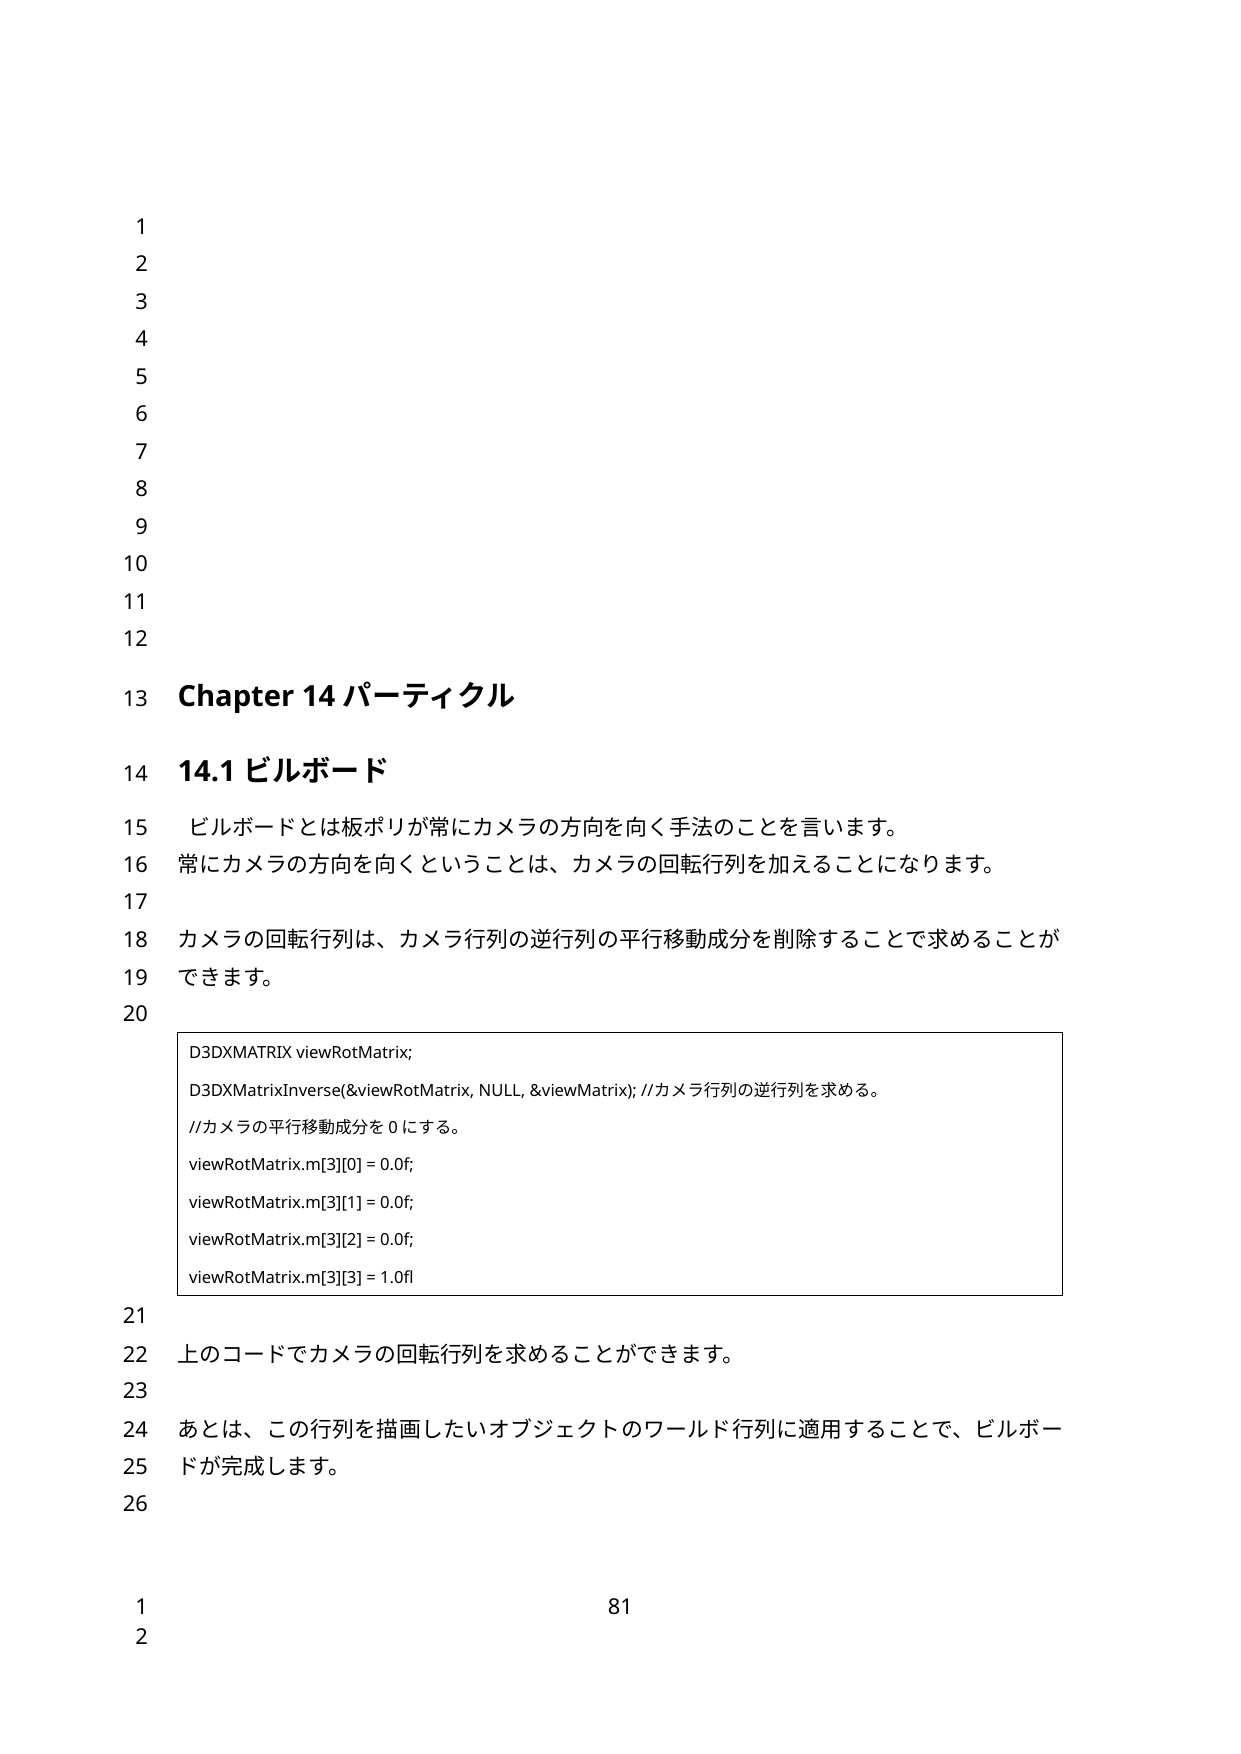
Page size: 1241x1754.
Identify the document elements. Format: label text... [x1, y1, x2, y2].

text ビルボードとは板ポリが常にカメラの方向を向く手法のことを言います。 [177, 807, 1063, 844]
table_header D3DXMATRIX viewRotMatrix; D3DXMatrixInverse(&viewRotMatrix, NULL, &viewMatrix); //カメラ行列の逆行列を求める。 //カメラの平行移動成分を0にする。 viewRotMatrix.m[3][0] = 0.0f; viewRotMatrix.m[3][1] = 0.0f; viewRotMatrix.m[3][2] = 0.0f; viewRotMatrix.m[3][3] = 1.0fl [178, 1033, 1062, 1295]
text Chapter 14 パーティクル [177, 657, 1063, 732]
text あとは、この行列を描画したいオブジェクトのワールド行列に適用することで、ビルボードが完成します。 [177, 1409, 1063, 1484]
text カメラの回転行列は、カメラ行列の逆行列の平行移動成分を削除することで求めることができます。 [177, 919, 1063, 994]
text 上のコードでカメラの回転行列を求めることができます。 [177, 1334, 1063, 1371]
text 14.1 ビルボード [177, 732, 1063, 807]
text 常にカメラの方向を向くということは、カメラの回転行列を加えることになります。 [177, 844, 1063, 882]
